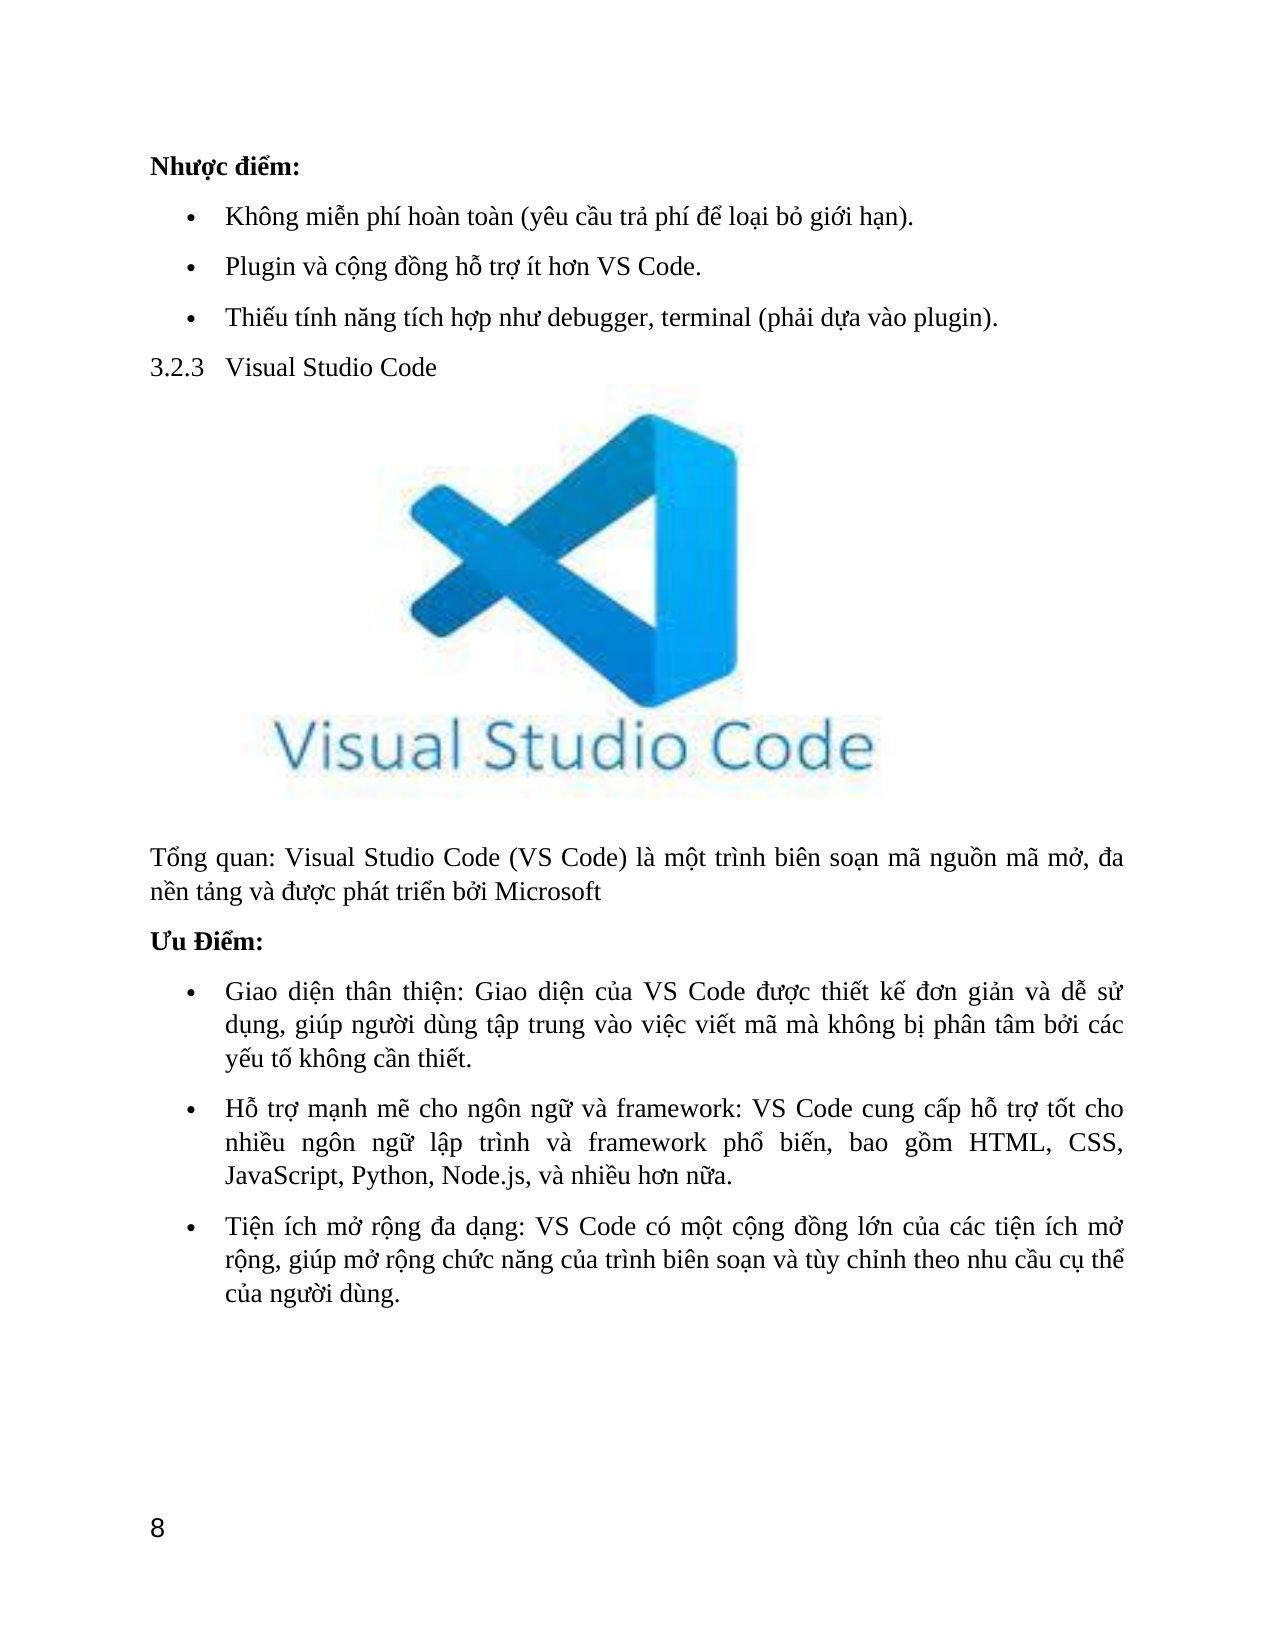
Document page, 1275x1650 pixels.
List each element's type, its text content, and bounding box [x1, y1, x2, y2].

picture [150, 384, 1001, 822]
list Giao diện thân thiện: Giao diện của VS Code được thiết kế đơn giản và dễ sử dụng, giúp người dùng tập trung vào việc viết mã mà không bị phân tâm bởi các yếu tố không cần thiết. [187, 975, 1125, 1073]
text Tổng quan: Visual Studio Code (VS Code) là một trình biên soạn mã nguồn mã mở, đa nền tảng và được phát triển bởi Microsoft [150, 841, 1125, 906]
list Thiếu tính năng tích hợp như debugger, terminal (phải dựa vào plugin). [187, 301, 1125, 332]
text Ưu Điểm: [150, 925, 1125, 956]
subtitle Visual Studio Code [150, 351, 1125, 382]
text Nhược điểm: [150, 150, 1125, 181]
list Tiện ích mở rộng đa dạng: VS Code có một cộng đồng lớn của các tiện ích mở rộng, giúp mở rộng chức năng của trình biên soạn và tùy chỉnh theo nhu cầu cụ thể của người dùng. [187, 1209, 1125, 1308]
list Plugin và cộng đồng hỗ trợ ít hơn VS Code. [187, 250, 1125, 282]
list Không miễn phí hoàn toàn (yêu cầu trả phí để loại bỏ giới hạn). [187, 200, 1125, 231]
list Hỗ trợ mạnh mẽ cho ngôn ngữ và framework: VS Code cung cấp hỗ trợ tốt cho nhiều ngôn ngữ lập trình và framework phổ biến, bao gồm HTML, CSS, JavaScript, Python, Node.js, và nhiều hơn nữa. [187, 1092, 1125, 1191]
